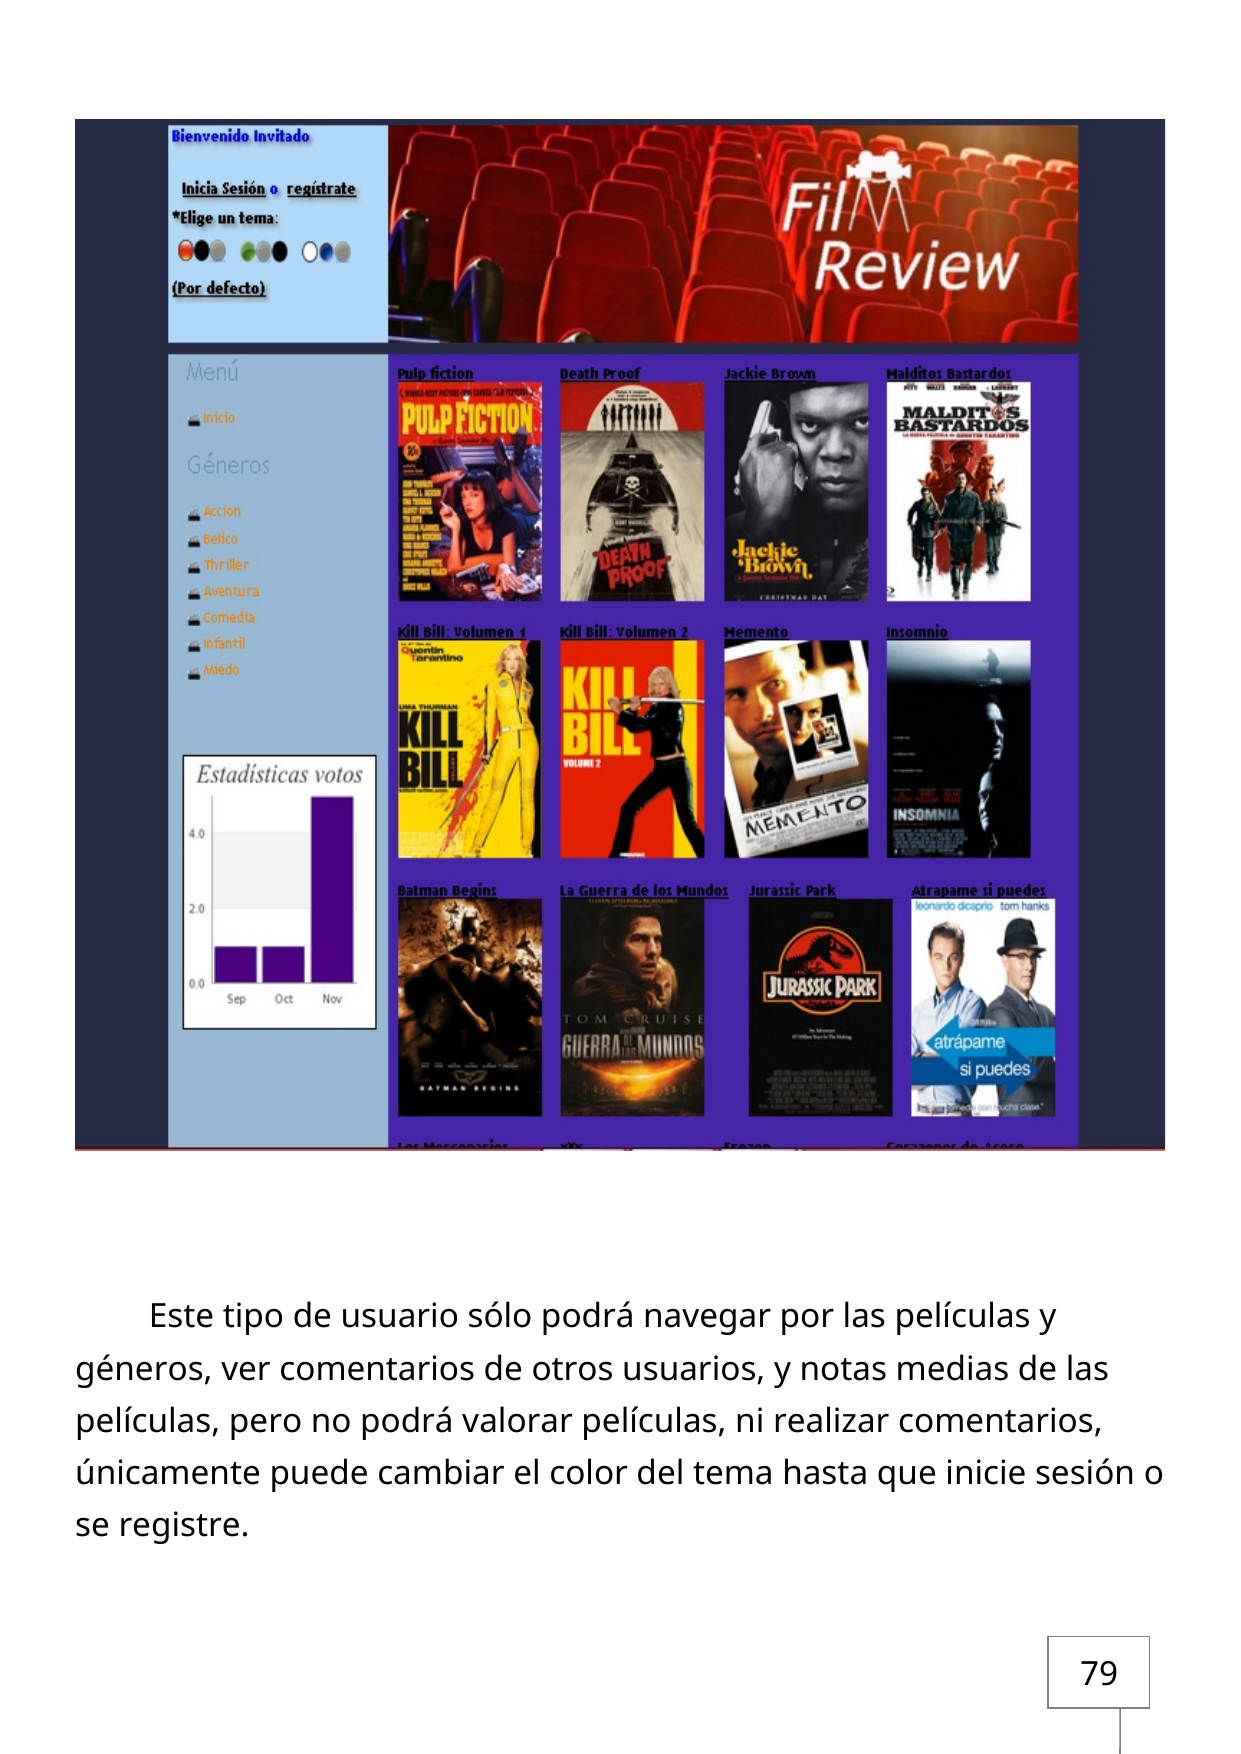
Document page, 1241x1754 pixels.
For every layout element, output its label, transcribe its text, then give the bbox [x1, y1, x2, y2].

text Este tipo de usuario sólo podrá navegar por las películas y géneros, ver comentarios de otros usuarios, y notas medias de las películas, pero no podrá valorar películas, ni realizar comentarios, únicamente puede cambiar el color del tema hasta que inicie sesión o se registre. [75, 1292, 1165, 1546]
picture [75, 119, 1166, 1151]
